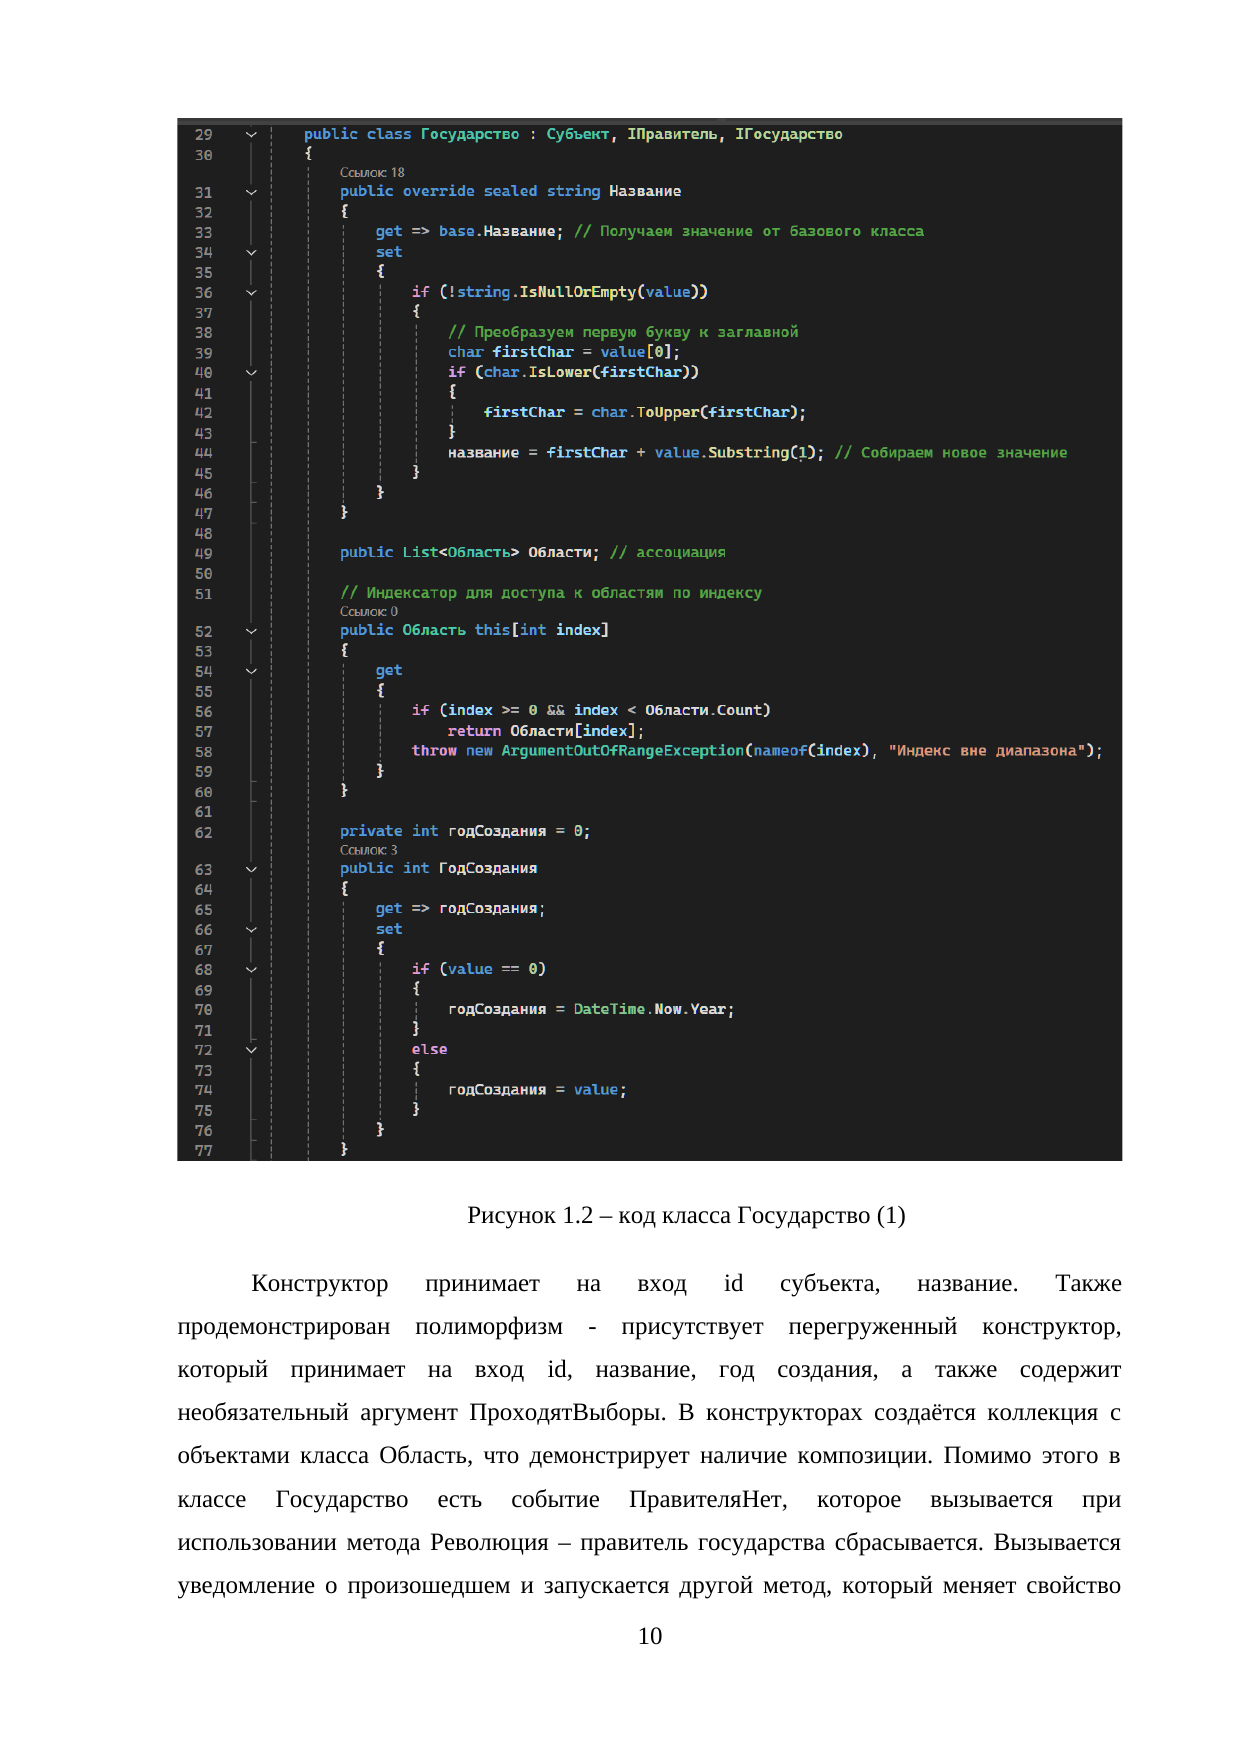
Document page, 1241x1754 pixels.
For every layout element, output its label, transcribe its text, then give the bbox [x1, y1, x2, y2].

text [177, 1268, 1122, 1599]
picture [177, 118, 1123, 1161]
text Рисунок 1.2 – код класса Государство (1) [177, 1200, 1122, 1229]
